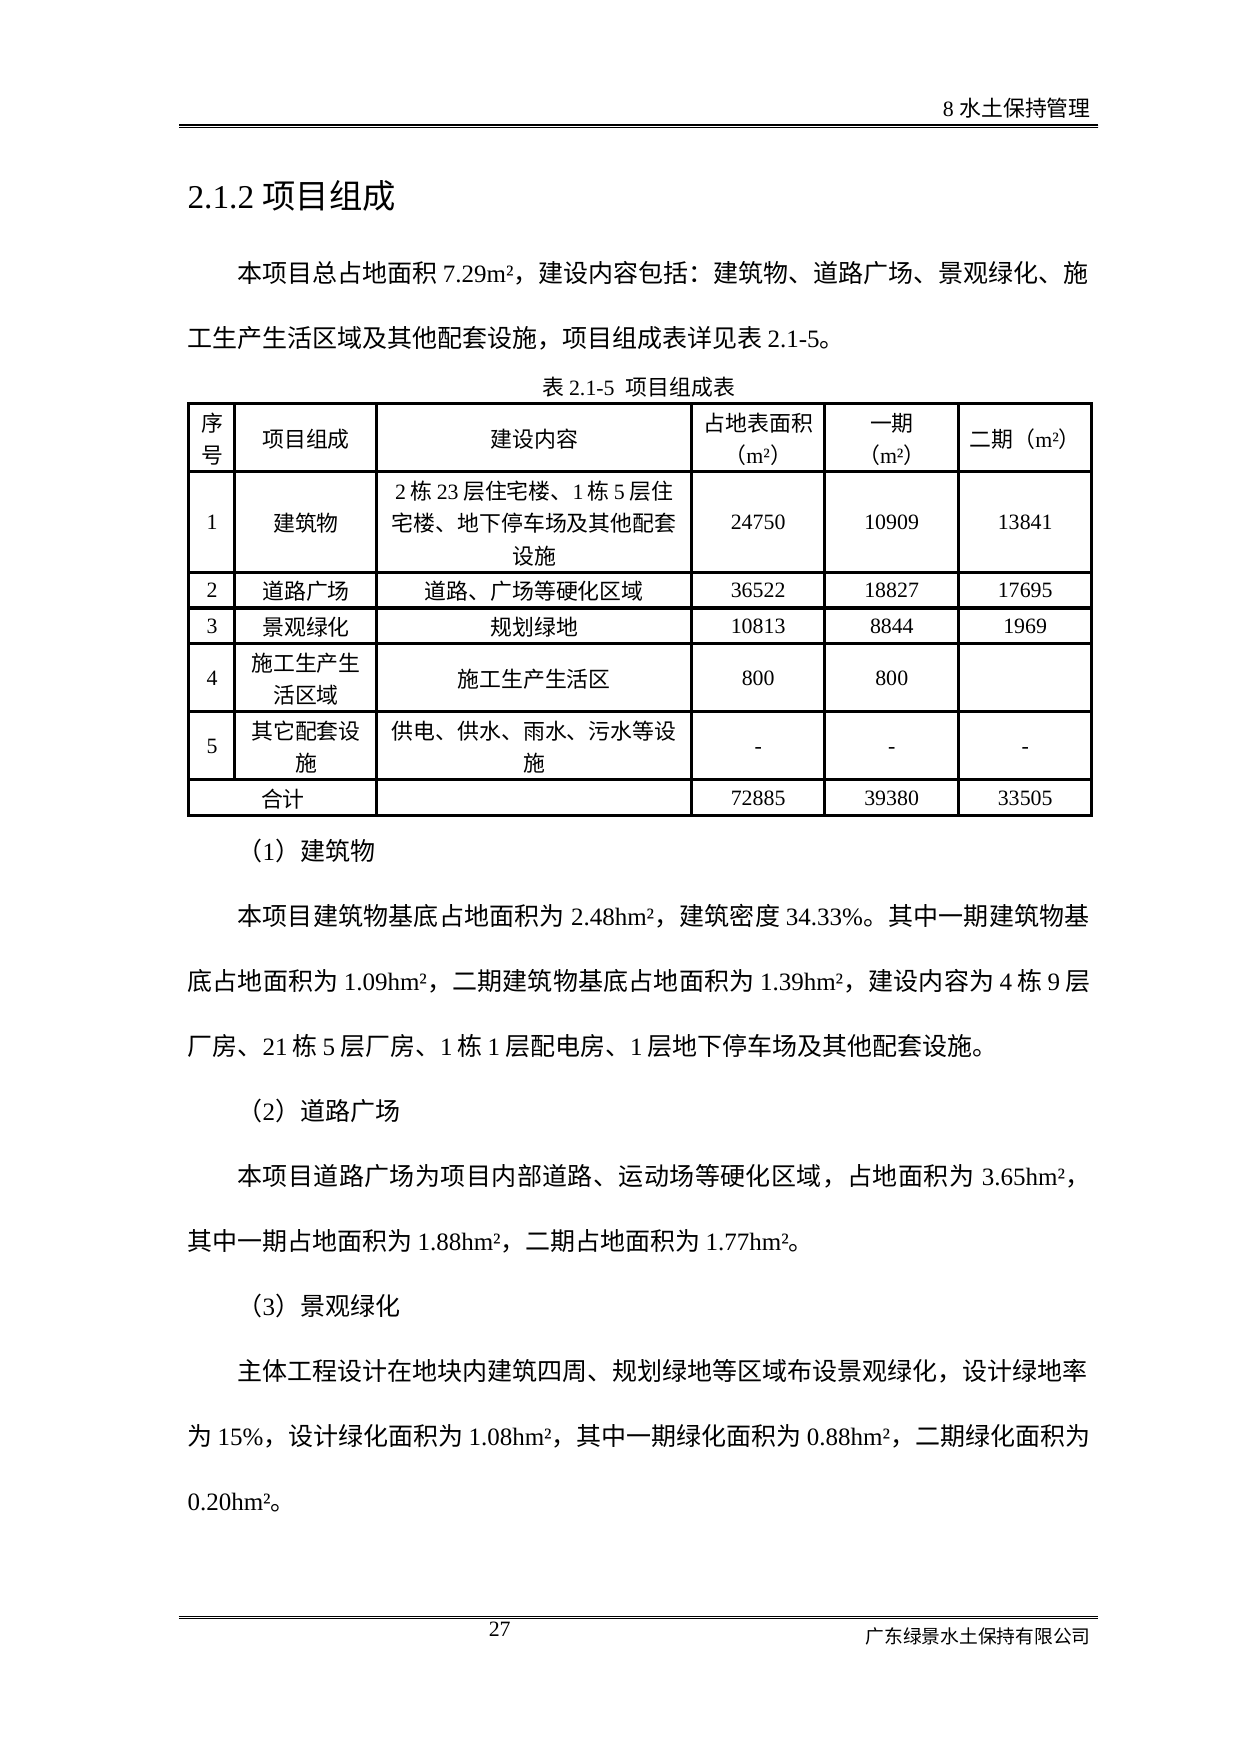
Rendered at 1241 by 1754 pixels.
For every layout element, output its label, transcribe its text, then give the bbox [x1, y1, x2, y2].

text 表2.1-5 项目组成表 [187, 369, 1090, 402]
table_cell 道路、广场等硬化区域 [378, 574, 690, 606]
table_cell - [960, 713, 1090, 778]
table_header 二期（m²） [960, 405, 1090, 470]
table_cell 18827 [826, 574, 957, 606]
table_cell 景观绿化 [236, 610, 375, 642]
table_cell 4 [190, 645, 233, 710]
text （1）建筑物 [187, 817, 1090, 882]
table_header 一期（m²） [826, 405, 957, 470]
table_cell 2栋23层住宅楼、1栋5层住宅楼、地下停车场及其他配套设施 [378, 473, 690, 571]
table_cell 施工生产生活区 [378, 645, 690, 710]
text 本项目道路广场为项目内部道路、运动场等硬化区域，占地面积为3.65hm²，其中一期占地面积为1.88hm²，二期占地面积为1.77hm²。 [187, 1142, 1090, 1272]
table_cell 3 [190, 610, 233, 642]
table_header 占地表面积（m²） [693, 405, 823, 470]
table_cell 供电、供水、雨水、污水等设施 [378, 713, 690, 778]
subtitle 2.1.2 项目组成 [187, 162, 1090, 227]
table_cell 24750 [693, 473, 823, 571]
text 本项目总占地面积7.29m²，建设内容包括：建筑物、道路广场、景观绿化、施工生产生活区域及其他配套设施，项目组成表详见表2.1-5。 [187, 239, 1090, 369]
table_cell 8844 [826, 610, 957, 642]
table_cell 33505 [960, 781, 1090, 814]
table_cell 建筑物 [236, 473, 375, 571]
table_cell 10813 [693, 610, 823, 642]
table_cell 5 [190, 713, 233, 778]
table_cell 施工生产生活区域 [236, 645, 375, 710]
table_cell 800 [693, 645, 823, 710]
text （3）景观绿化 [187, 1272, 1090, 1337]
table_cell 72885 [693, 781, 823, 814]
table_cell 800 [826, 645, 957, 710]
table_cell - [826, 713, 957, 778]
table_header 建设内容 [378, 405, 690, 470]
table_cell 1 [190, 473, 233, 571]
text 本项目建筑物基底占地面积为2.48hm²，建筑密度34.33%。其中一期建筑物基底占地面积为1.09hm²，二期建筑物基底占地面积为1.39hm²，建设内容为4栋9层厂房、21栋5层厂房、1栋1层配电房、1层地下停车场及其他配套设施。 [187, 882, 1090, 1077]
table_cell 1969 [960, 610, 1090, 642]
table_cell 13841 [960, 473, 1090, 571]
table_cell [960, 645, 1090, 710]
table_cell 39380 [826, 781, 957, 814]
table_cell 36522 [693, 574, 823, 606]
table_header 项目组成 [236, 405, 375, 470]
table_cell [378, 781, 690, 814]
table_header 序号 [190, 405, 233, 470]
table_cell 道路广场 [236, 574, 375, 606]
table_cell 其它配套设施 [236, 713, 375, 778]
text 主体工程设计在地块内建筑四周、规划绿地等区域布设景观绿化，设计绿地率为15%，设计绿化面积为1.08hm²，其中一期绿化面积为0.88hm²，二期绿化面积为0.20hm²。 [187, 1337, 1090, 1532]
table_cell 10909 [826, 473, 957, 571]
table_cell 2 [190, 574, 233, 606]
table_cell 规划绿地 [378, 610, 690, 642]
text （2）道路广场 [187, 1077, 1090, 1142]
table_cell - [693, 713, 823, 778]
table_cell 合计 [190, 781, 375, 814]
table_cell 17695 [960, 574, 1090, 606]
